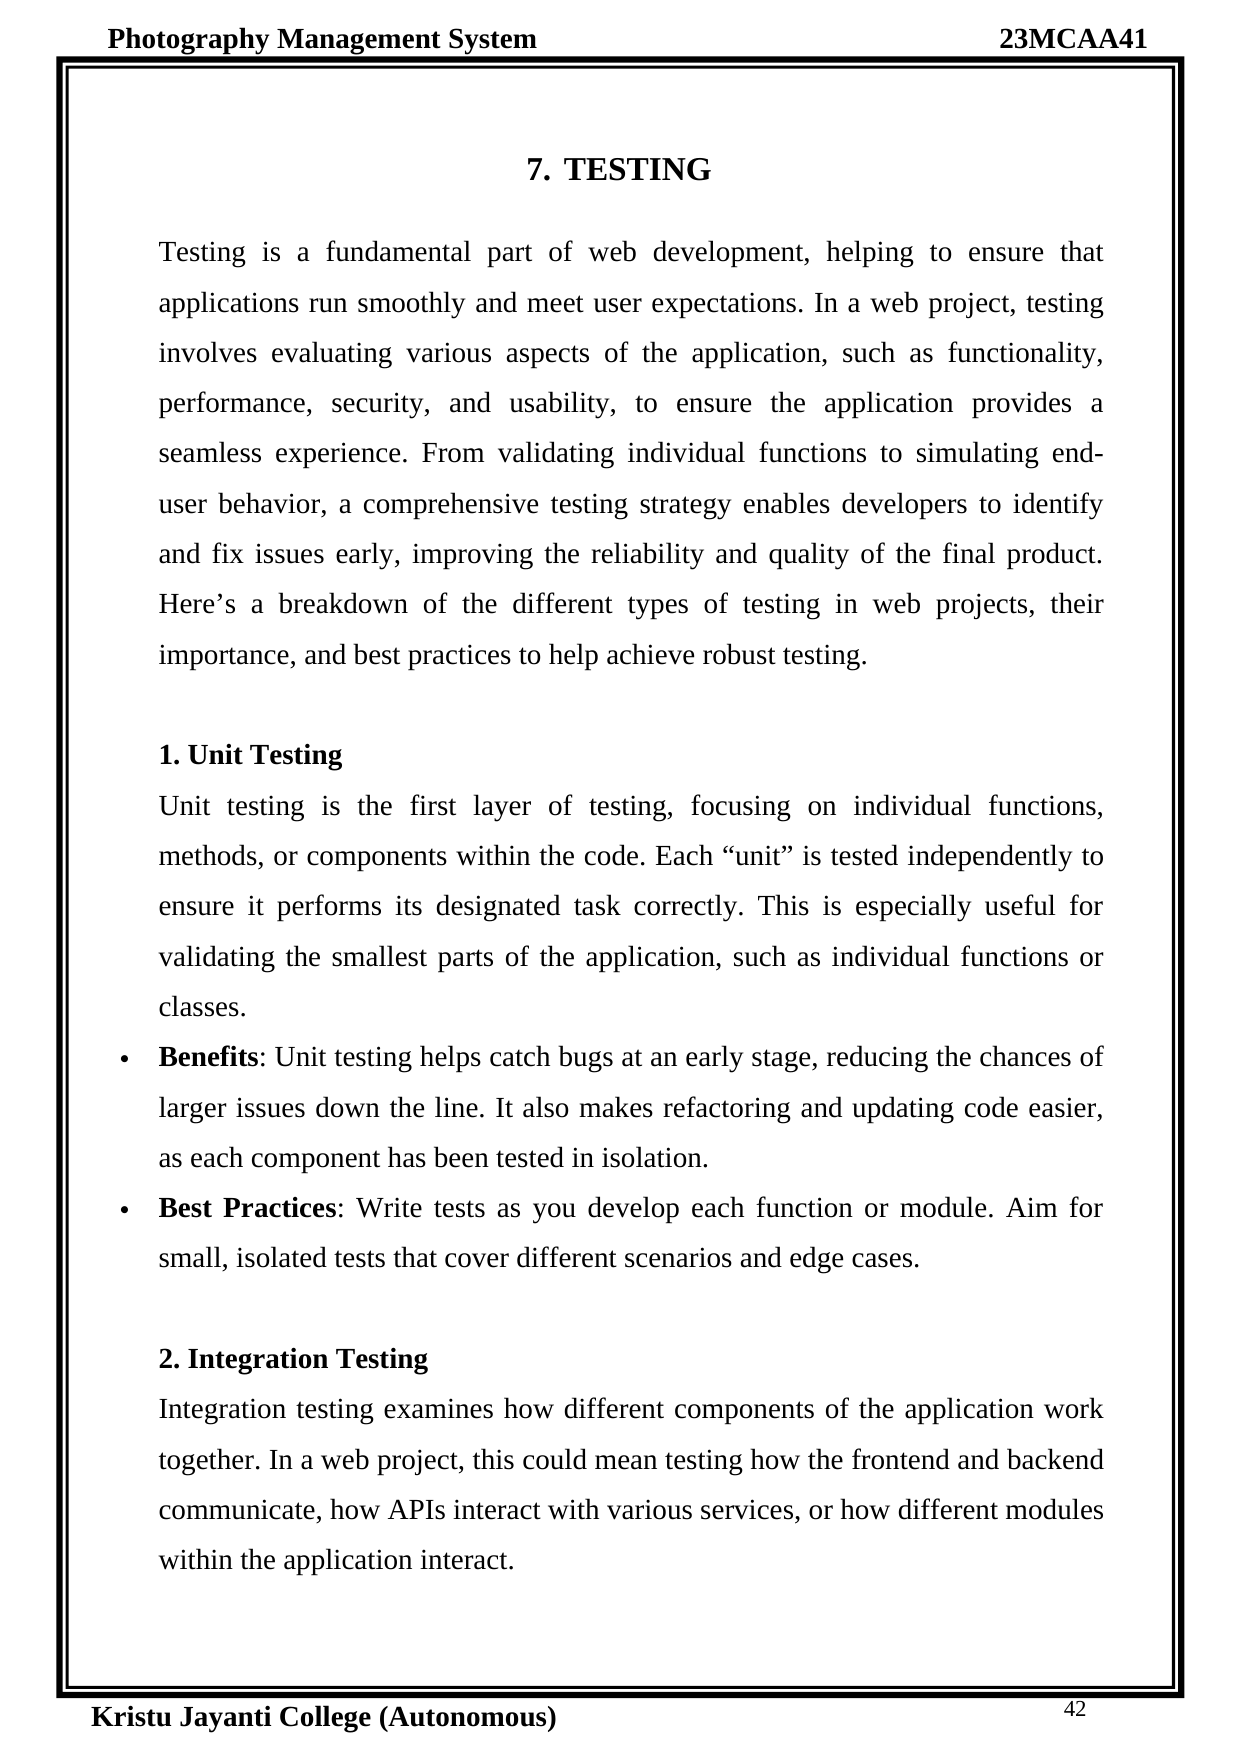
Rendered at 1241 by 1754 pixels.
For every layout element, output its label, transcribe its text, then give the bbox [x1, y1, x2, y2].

text Integration testing examines how different components of the application work together. In a web project, this could mean testing how the frontend and backend communicate, how APIs interact with various services, or how different modules within the application interact. [158, 1392, 1105, 1576]
list Best Practices: Write tests as you develop each function or module. Aim for small, isolated tests that cover different scenarios and edge cases. [121, 1190, 1105, 1274]
text Testing is a fundamental part of web development, helping to ensure that applications run smoothly and meet user expectations. In a web project, testing involves evaluating various aspects of the application, such as functionality, performance, security, and usability, to ensure the application provides a seamless experience. From validating individual functions to simulating end-user behavior, a comprehensive testing strategy enables developers to identify and fix issues early, improving the reliability and quality of the final product. Here’s a breakdown of the different types of testing in web projects, their importance, and best practices to help achieve robust testing. [158, 234, 1105, 670]
text 2. Integration Testing [158, 1341, 1105, 1375]
subtitle TESTING [526, 150, 1171, 188]
list Benefits: Unit testing helps catch bugs at an early stage, reducing the chances of larger issues down the line. It also makes refactoring and updating code easier, as each component has been tested in isolation. [121, 1039, 1105, 1173]
text Unit testing is the first layer of testing, focusing on individual functions, methods, or components within the code. Each “unit” is tested independently to ensure it performs its designated task correctly. This is especially useful for validating the smallest parts of the application, such as individual functions or classes. [158, 788, 1105, 1023]
text 1. Unit Testing [158, 737, 1105, 771]
